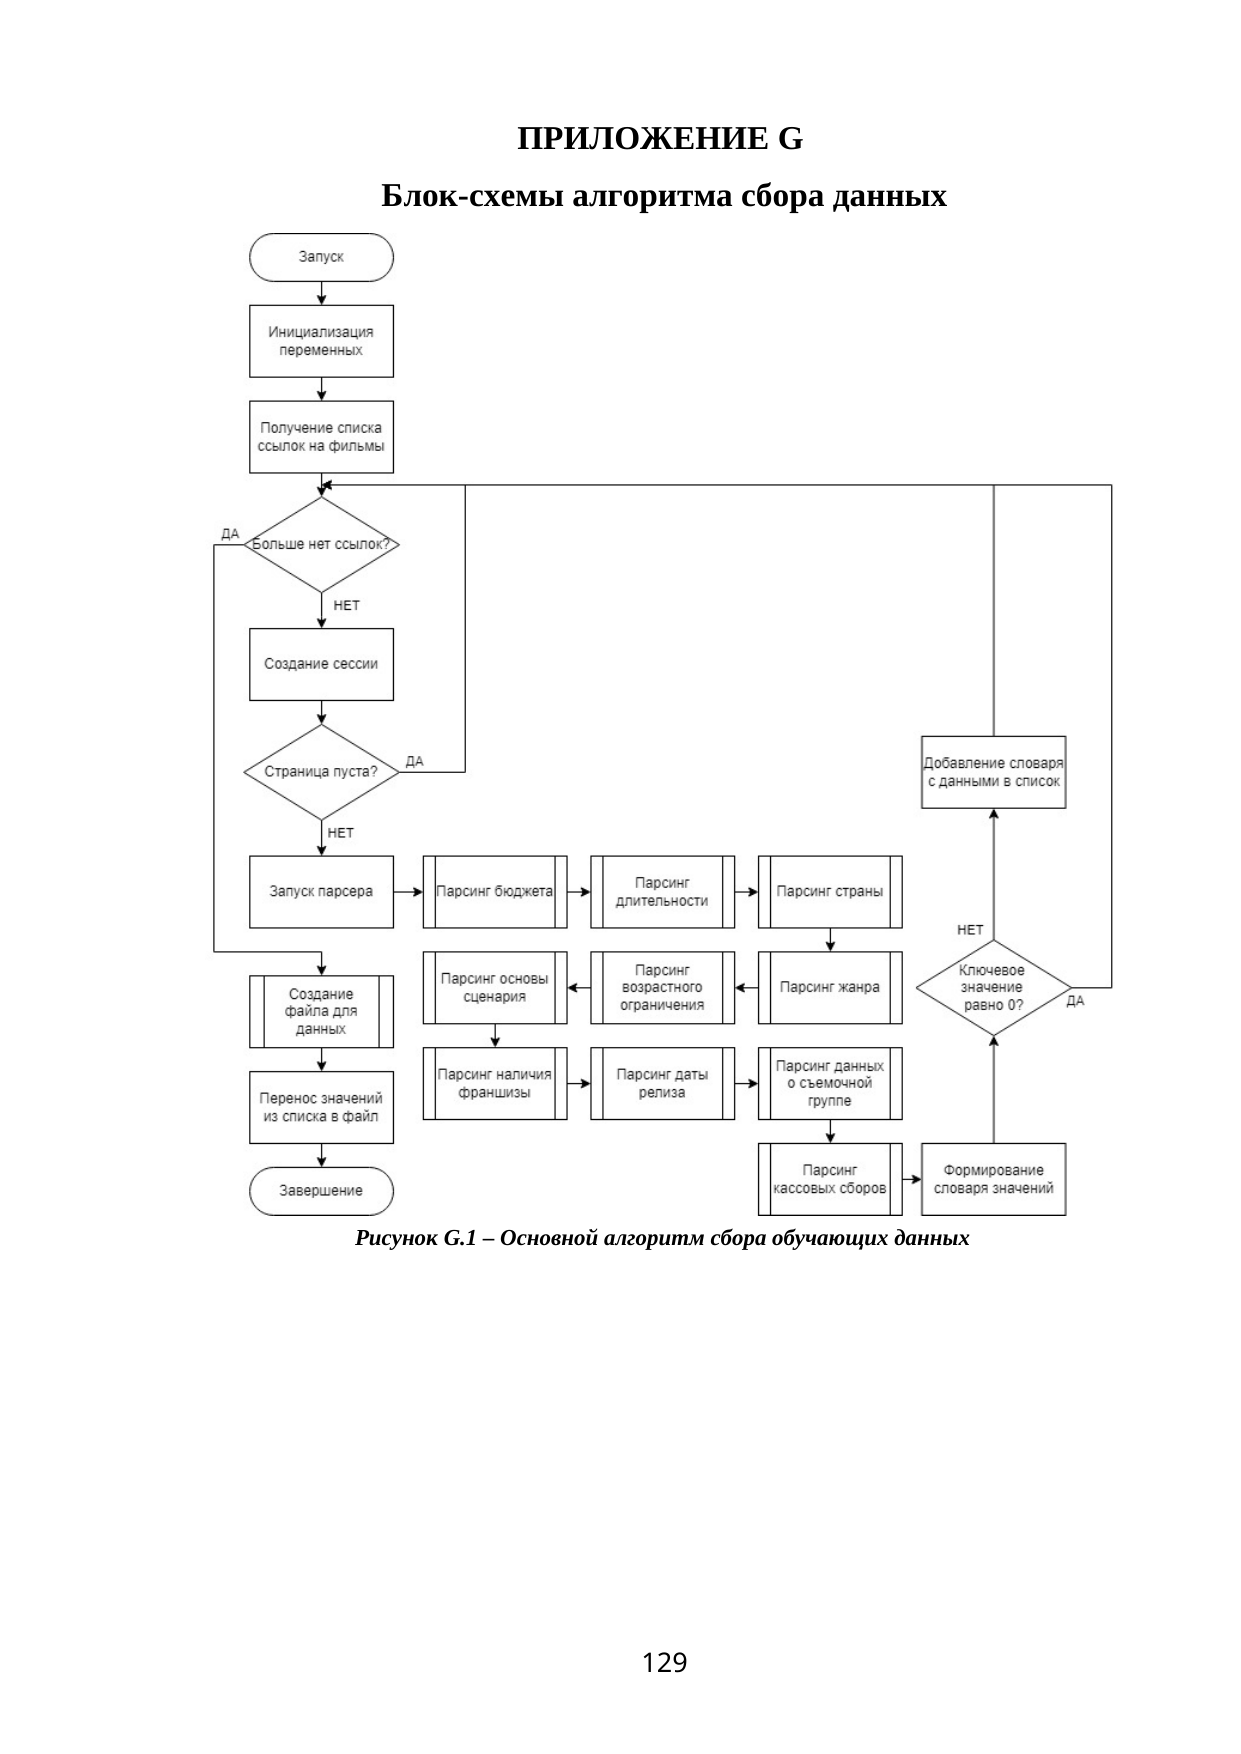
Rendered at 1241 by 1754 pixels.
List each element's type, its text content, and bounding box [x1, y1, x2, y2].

subtitle ПРИЛОЖЕНИЕ G Блок-схемы алгоритма сбора данных [177, 118, 1152, 214]
picture [205, 233, 1122, 1216]
